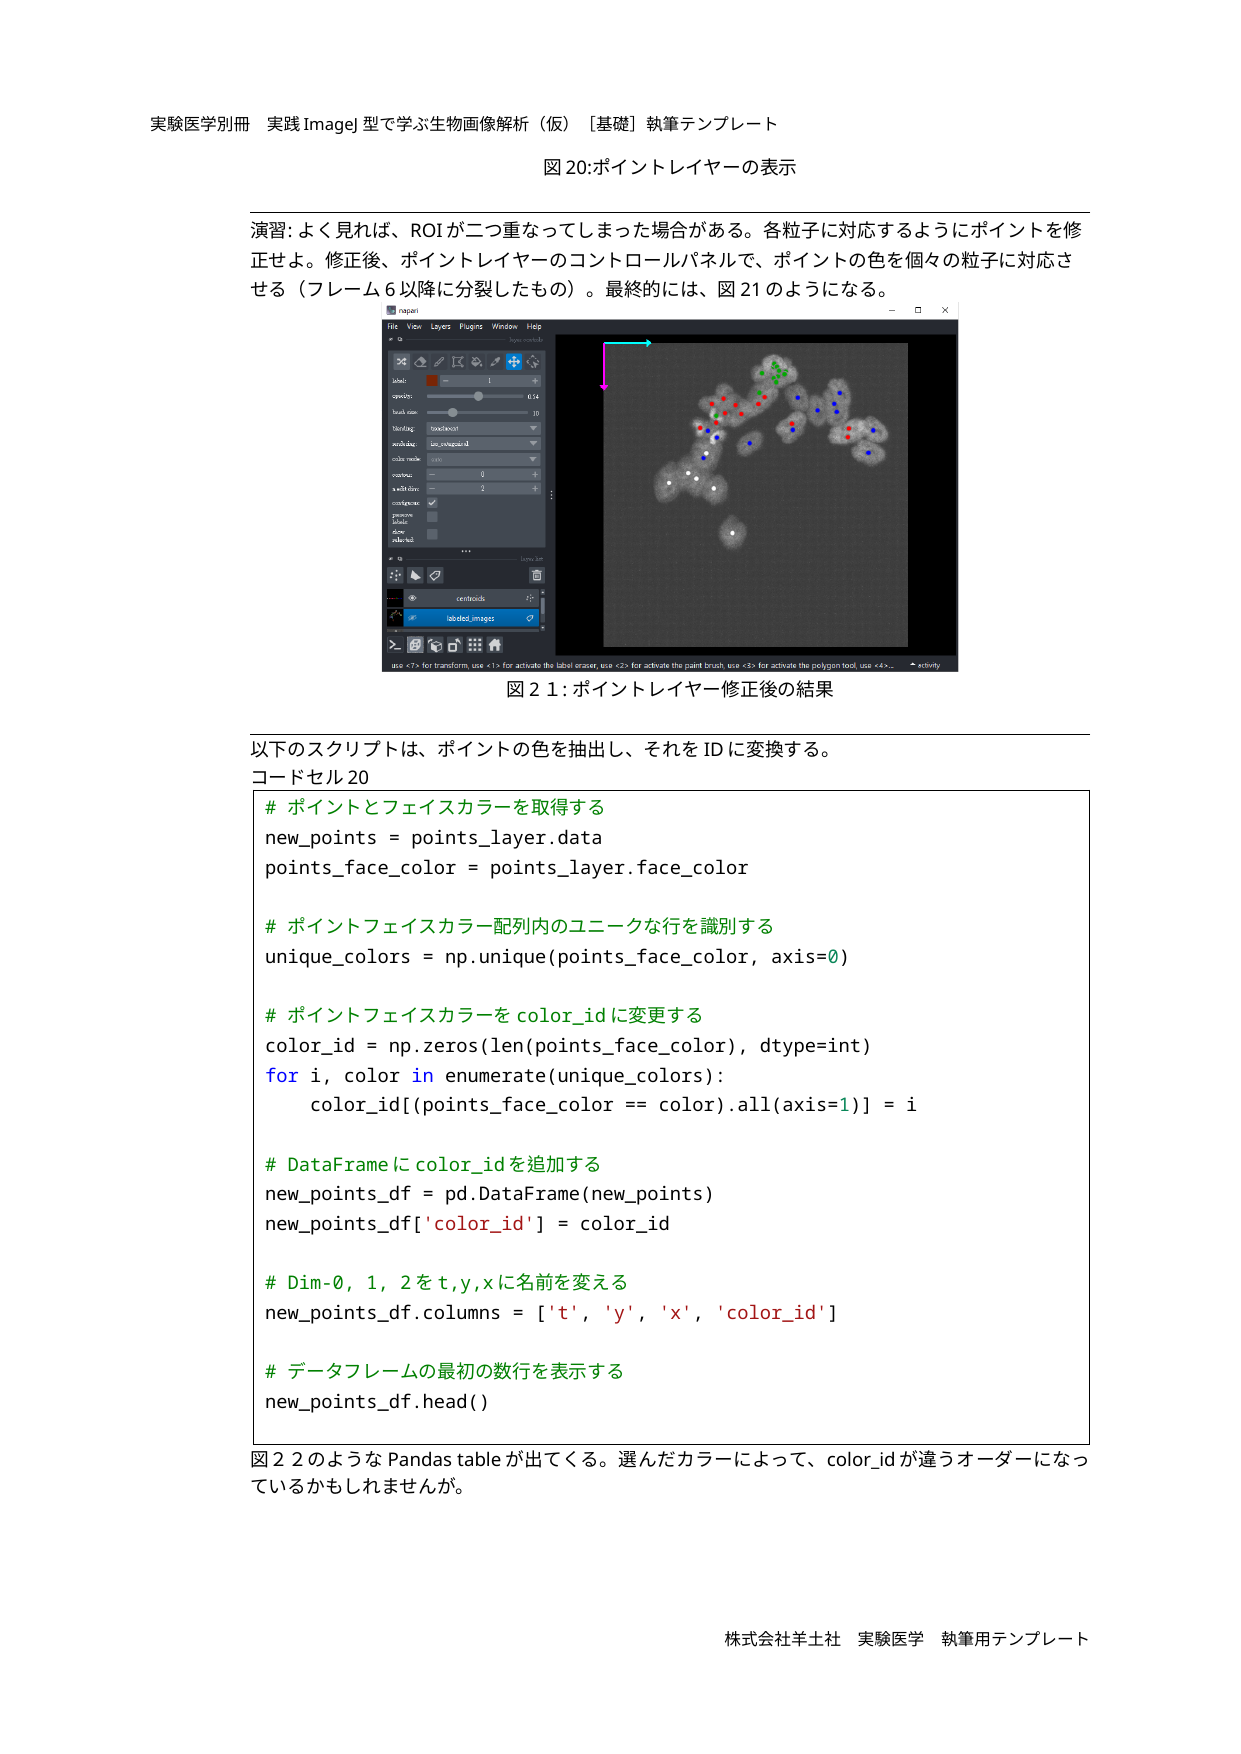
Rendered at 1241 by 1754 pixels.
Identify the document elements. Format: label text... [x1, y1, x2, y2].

text 以下のスクリプトは、ポイントの色を抽出し、それをIDに変換する。 [150, 735, 1090, 762]
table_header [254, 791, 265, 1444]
text 図20:ポイントレイヤーの表示 [250, 150, 1090, 180]
text 図２２のようなPandas tableが出てくる。選んだカラーによって、color_idが違うオーダーになっているかもしれませんが。 [250, 1445, 1090, 1499]
text 図2１: ポイントレイヤー修正後の結果 [250, 672, 1090, 702]
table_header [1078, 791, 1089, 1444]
picture [381, 302, 959, 672]
text コードセル20 [150, 762, 1090, 789]
text 演習: よく見れば、ROIが二つ重なってしまった場合がある。各粒子に対応するようにポイントを修正せよ。修正後、ポイントレイヤーのコントロールパネルで、ポイントの色を個々の粒子に対応させる（フレーム6以降に分裂したもの）。最終的には、図21のようになる。 [250, 213, 1090, 302]
